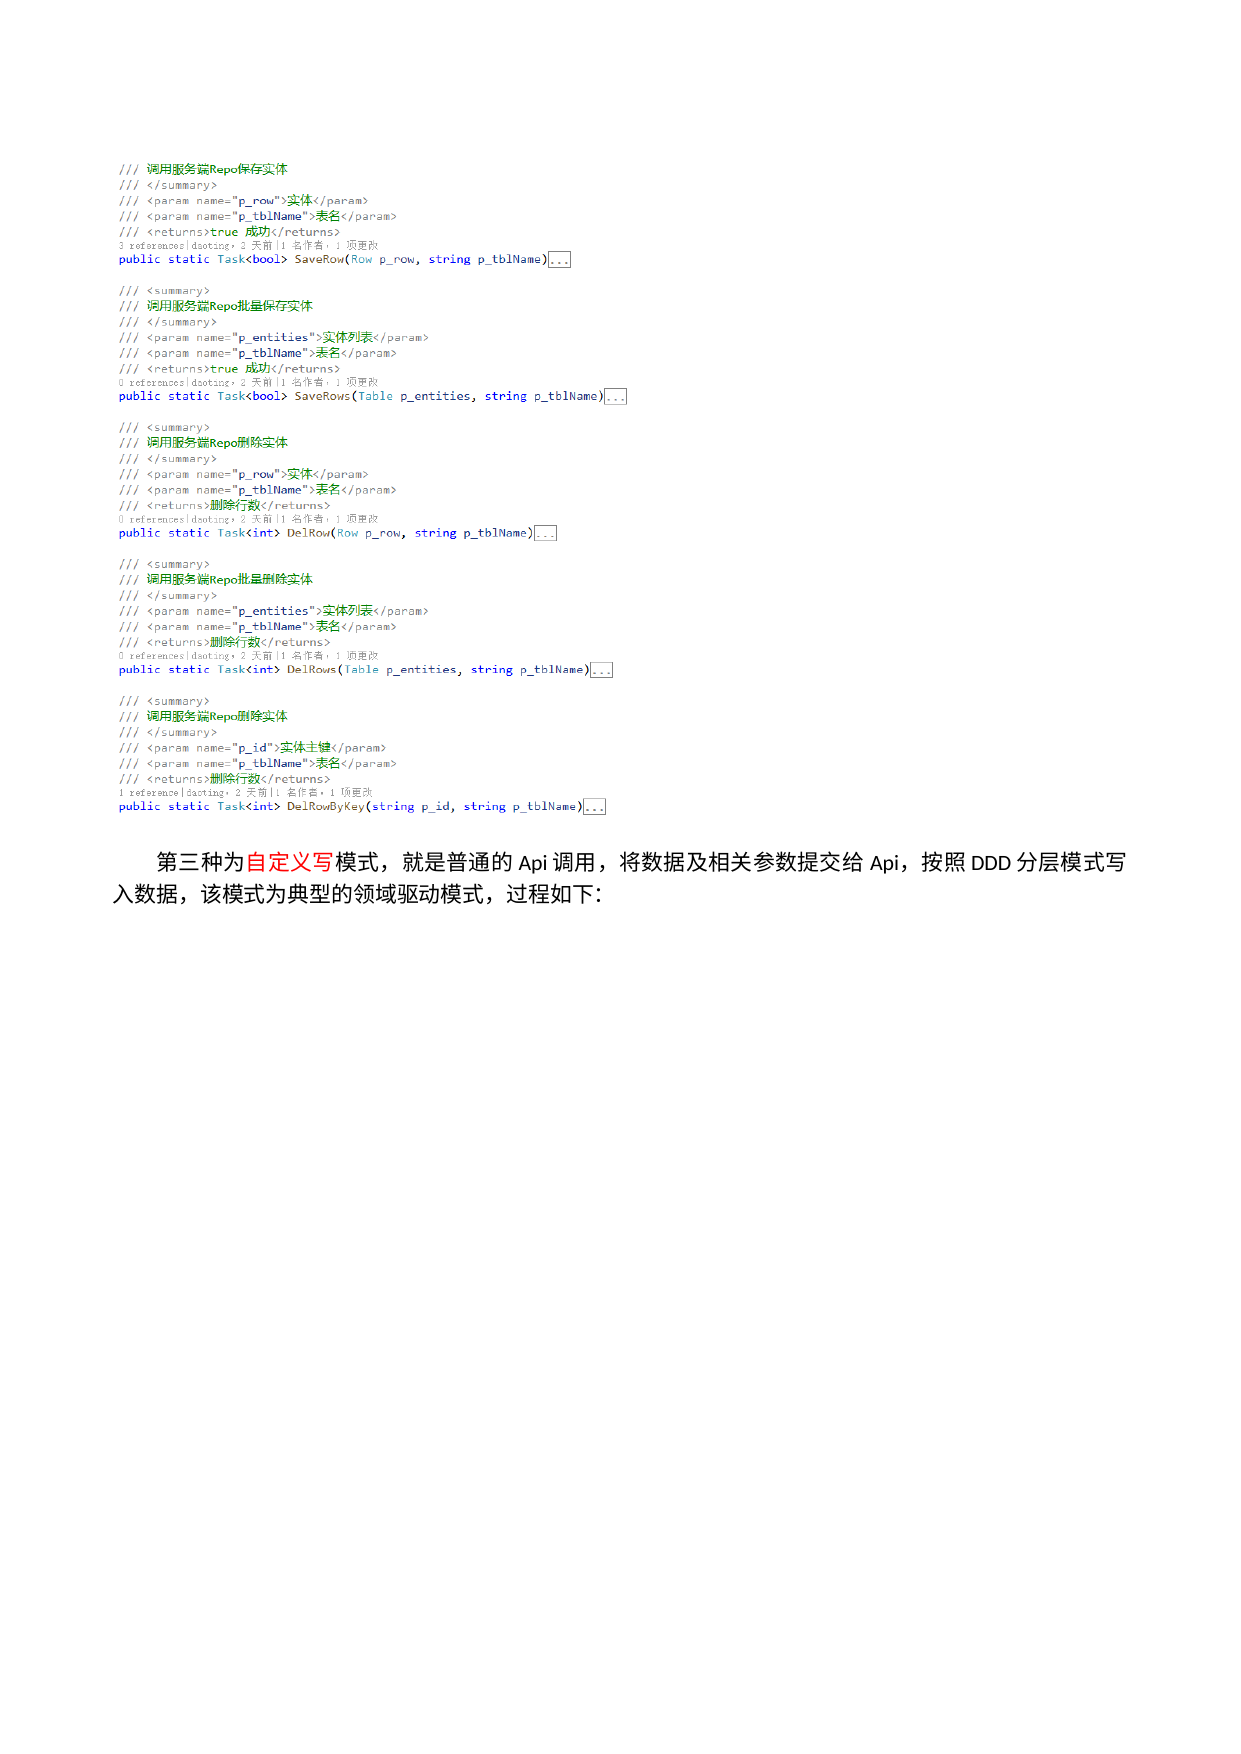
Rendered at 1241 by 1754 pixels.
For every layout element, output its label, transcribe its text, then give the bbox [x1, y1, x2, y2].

text 第三种为自定义写模式，就是普通的Api调用，将数据及相关参数提交给Api，按照DDD分层模式写入数据，该模式为典型的领域驱动模式，过程如下： [112, 844, 1128, 909]
picture [112, 162, 636, 816]
